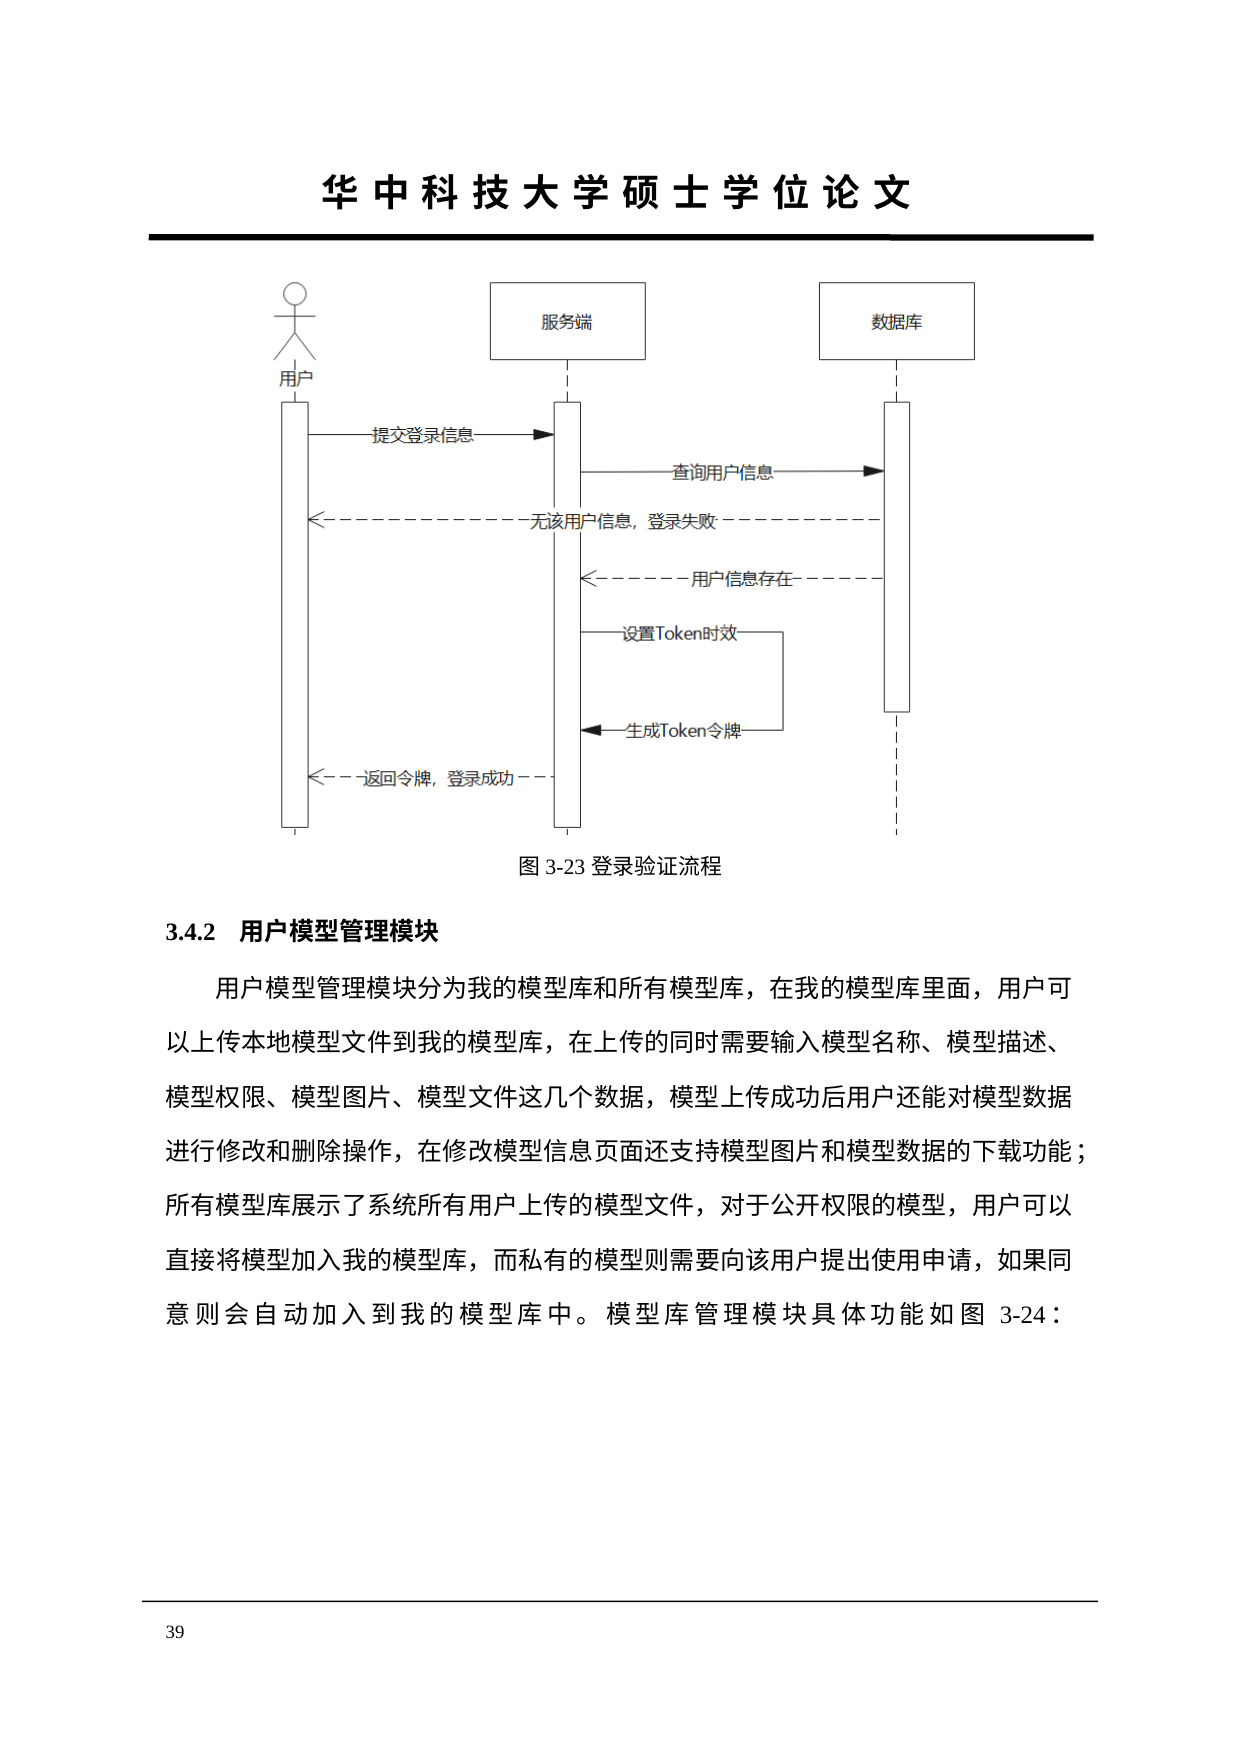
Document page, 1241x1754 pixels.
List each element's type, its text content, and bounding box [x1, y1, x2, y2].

picture [261, 265, 980, 835]
subtitle 用户模型管理模块 [165, 911, 1075, 947]
